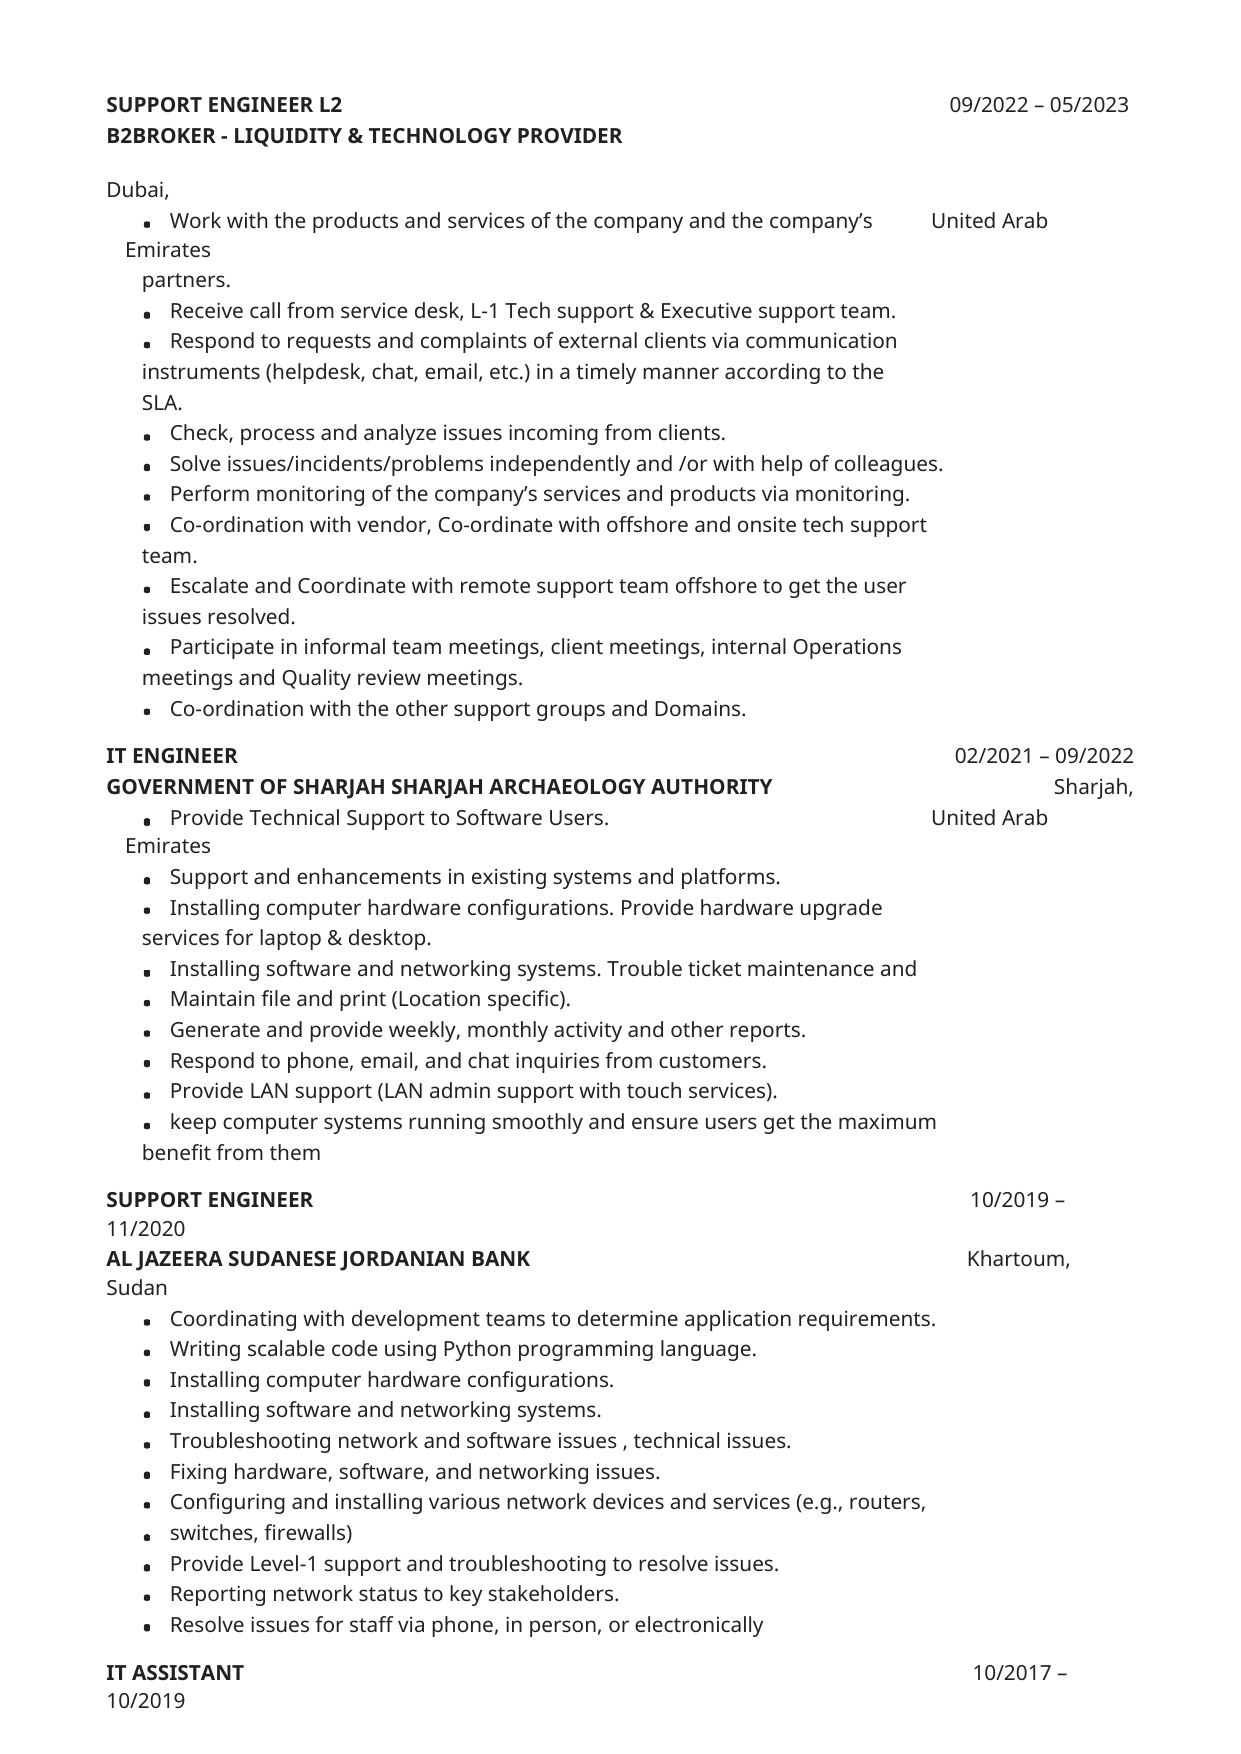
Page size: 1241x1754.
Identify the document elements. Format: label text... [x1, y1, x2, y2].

text partners. [142, 265, 1136, 294]
picture [143, 707, 150, 716]
text •Troubleshooting network and software issues , technical issues. [125, 1426, 1136, 1454]
picture [143, 585, 150, 594]
picture [143, 1029, 150, 1038]
text •Fixing hardware, software, and networking issues. [125, 1457, 1136, 1485]
text •Installing computer hardware configurations. [125, 1365, 1136, 1393]
text •keep computer systems running smoothly and ensure users get the maximum [125, 1107, 1136, 1136]
picture [143, 310, 150, 319]
text •Respond to phone, email, and chat inquiries from customers. [125, 1046, 1136, 1074]
text •Provide Technical Support to Software Users. United Arab Emirates [125, 803, 1136, 860]
text •Check, process and analyze issues incoming from clients. [125, 418, 1136, 447]
text B2BROKER - LIQUIDITY & TECHNOLOGY PROVIDER Dubai, [106, 121, 1136, 204]
picture [143, 998, 150, 1007]
picture [143, 462, 150, 472]
text services for laptop & desktop. [142, 923, 1136, 952]
picture [143, 1501, 150, 1510]
text •Solve issues/incidents/problems independently and /or with help of colleagues. [125, 449, 1136, 477]
text AL JAZEERA SUDANESE JORDANIAN BANK Khartoum, Sudan [106, 1244, 1136, 1301]
picture [143, 1060, 150, 1069]
text •Installing software and networking systems. Trouble ticket maintenance and [125, 954, 1136, 982]
picture [143, 1624, 150, 1633]
picture [143, 876, 150, 885]
text •Work with the products and services of the company and the company’s United Arab Emirates [125, 206, 1136, 263]
text •Reporting network status to key stakeholders. [125, 1579, 1136, 1608]
picture [143, 340, 150, 349]
text •Escalate and Coordinate with remote support team offshore to get the user [125, 571, 1136, 600]
text SLA. [142, 388, 1136, 416]
text •Co-ordination with vendor, Co-ordinate with offshore and onsite tech support [125, 510, 1136, 538]
picture [143, 1593, 150, 1602]
picture [143, 493, 150, 502]
text team. [142, 541, 1136, 569]
picture [143, 1317, 150, 1326]
picture [143, 970, 150, 977]
picture [143, 1378, 150, 1388]
text •Generate and provide weekly, monthly activity and other reports. [125, 1015, 1136, 1044]
text •Provide Level-1 support and troubleshooting to resolve issues. [125, 1549, 1136, 1577]
picture [143, 524, 150, 533]
picture [143, 906, 150, 915]
text GOVERNMENT OF SHARJAH SHARJAH ARCHAEOLOGY AUTHORITY Sharjah, [106, 772, 1136, 801]
picture [143, 1440, 150, 1449]
text •Installing software and networking systems. [125, 1396, 1136, 1424]
text •Co-ordination with the other support groups and Domains. [125, 694, 1136, 722]
text IT ASSISTANT 10/2017 – 10/2019 [106, 1658, 1136, 1714]
text SUPPORT ENGINEER L2 09/2022 – 05/2023 [106, 90, 1136, 119]
text •Respond to requests and complaints of external clients via communication [125, 327, 1136, 355]
text meetings and Quality review meetings. [142, 663, 1136, 691]
text •Coordinating with development teams to determine application requirements. [125, 1304, 1136, 1332]
text IT ENGINEER 02/2021 – 09/2022 [106, 742, 1136, 770]
text •Perform monitoring of the company’s services and products via monitoring. [125, 479, 1136, 508]
picture [143, 220, 150, 229]
picture [143, 1090, 150, 1099]
picture [143, 1348, 150, 1357]
picture [143, 1411, 150, 1418]
text •Configuring and installing various network devices and services (e.g., routers, [125, 1487, 1136, 1516]
text •switches, firewalls) [125, 1518, 1136, 1547]
picture [143, 648, 150, 655]
text instruments (helpdesk, chat, email, etc.) in a timely manner according to the [142, 357, 1136, 386]
text •Support and enhancements in existing systems and platforms. [125, 862, 1136, 890]
text •Participate in informal team meetings, client meetings, internal Operations [125, 632, 1136, 661]
text •Provide LAN support (LAN admin support with touch services). [125, 1076, 1136, 1105]
picture [143, 1121, 150, 1130]
text benefit from them [142, 1138, 1136, 1166]
text •Resolve issues for staff via phone, in person, or electronically [125, 1610, 1136, 1638]
text •Installing computer hardware configurations. Provide hardware upgrade [125, 893, 1136, 921]
picture [143, 1470, 150, 1480]
picture [143, 1534, 150, 1541]
picture [143, 818, 150, 826]
text •Writing scalable code using Python programming language. [125, 1334, 1136, 1363]
text issues resolved. [142, 602, 1136, 630]
text SUPPORT ENGINEER 10/2019 – 11/2020 [106, 1186, 1136, 1242]
picture [143, 432, 150, 441]
text •Receive call from service desk, L-1 Tech support & Executive support team. [125, 296, 1136, 324]
text •Maintain file and print (Location specific). [125, 984, 1136, 1013]
picture [143, 1562, 150, 1572]
